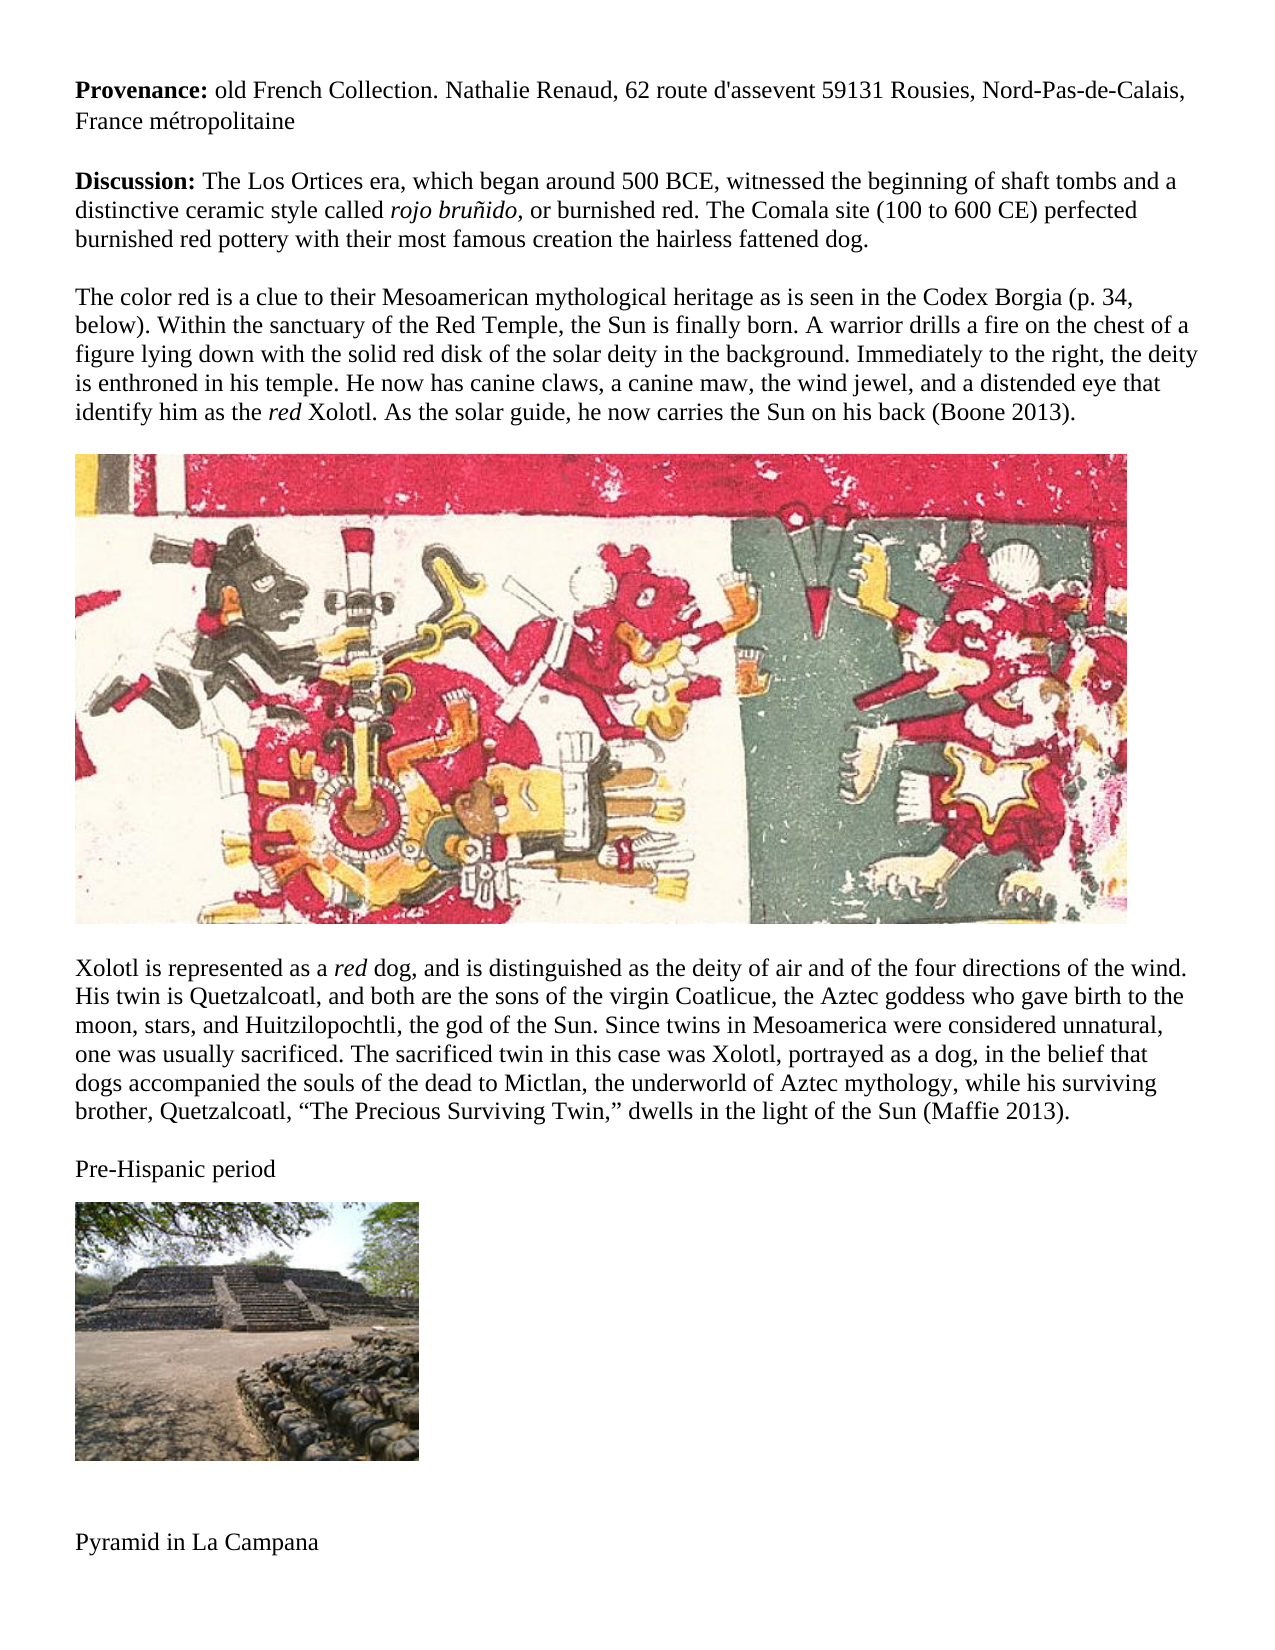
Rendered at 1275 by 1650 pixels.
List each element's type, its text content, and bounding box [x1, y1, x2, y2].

text Pre-Hispanic period [75, 1154, 1200, 1183]
text The color red is a clue to their Mesoamerican mythological heritage as is seen in the Codex Borgia (p. 34, below). Within the sanctuary of the Red Temple, the Sun is finally born. A warrior drills a fire on the chest of a figure lying down with the solid red disk of the solar deity in the background. Immediately to the right, the deity is enthroned in his temple. He now has canine claws, a canine maw, the wind jewel, and a distended eye that identify him as the red Xolotl. As the solar guide, he now carries the Sun on his back (Boone 2013). [75, 282, 1200, 425]
picture [75, 1202, 419, 1461]
text Xolotl is represented as a red dog, and is distinguished as the deity of air and of the four directions of the wind. His twin is Quetzalcoatl, and both are the sons of the virgin Coatlicue, the Aztec goddess who gave birth to the moon, stars, and Huitzilopochtli, the god of the Sun. Since twins in Mesoamerica were considered unnatural, one was usually sacrificed. The sacrificed twin in this case was Xolotl, portrayed as a dog, in the belief that dogs accompanied the souls of the dead to Mictlan, the underworld of Aztec mythology, while his surviving brother, Quetzalcoatl, “The Precious Surviving Twin,” dwells in the light of the Sun (Maffie 2013). [75, 953, 1200, 1125]
text Discussion: The Los Ortices era, which began around 500 BCE, witnessed the beginning of shaft tombs and a distinctive ceramic style called rojo bruñido, or burnished red. The Comala site (100 to 600 CE) perfected burnished red pottery with their most famous creation the hairless fattened dog. [75, 166, 1200, 252]
picture [75, 454, 1127, 924]
text Provenance: old French Collection. Nathalie Renaud, 62 route d'assevent 59131 Rousies, Nord-Pas-de-Calais, France métropolitaine [75, 75, 1200, 135]
text Pyramid in La Campana [75, 1527, 1200, 1556]
